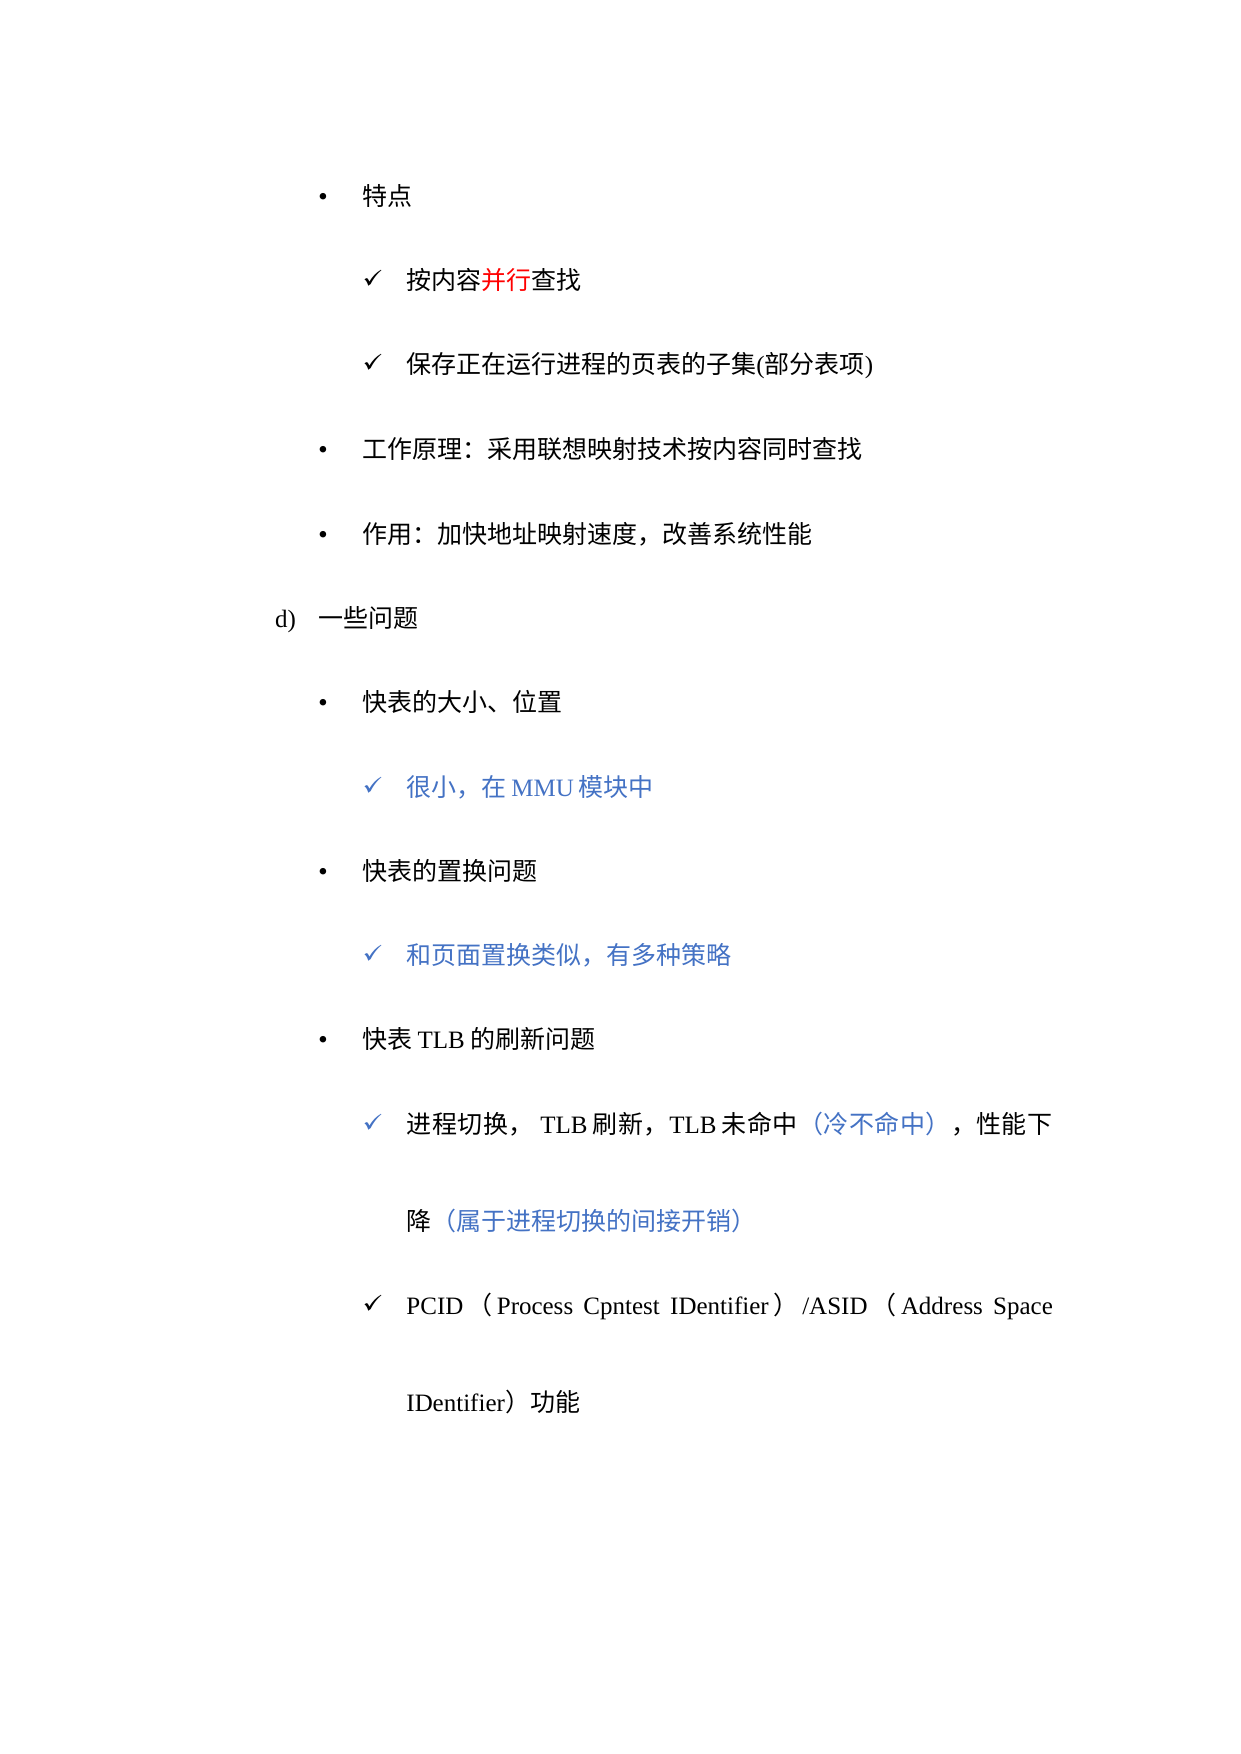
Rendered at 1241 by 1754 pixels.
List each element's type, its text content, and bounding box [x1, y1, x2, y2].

list ﻿作用：﻿加快地址映射速度，改善系统性能 [319, 499, 1053, 564]
list ﻿PCID（Process Cpntest IDentifier）/ASID（Address Space IDentifier）功能 [362, 1270, 1053, 1433]
list 很小，在MMU模块中 [362, 753, 1053, 818]
list ﻿快表TLB的刷新问题 [319, 1004, 1053, 1069]
list ﻿快表的置换问题 [319, 836, 1053, 901]
list ﻿工作原理：采用联想映射技术按内容同时查找 [319, 413, 1053, 478]
list ﻿进程切换， TLB刷新，TLB未命中（冷不命中），性能下降（属于进程切换的间接开销） [362, 1089, 1053, 1252]
list 和页面置换类似，有多种策略 [362, 921, 1053, 986]
list ﻿快表的大小、位置 [319, 667, 1053, 732]
list 一些问题 [275, 584, 1053, 649]
list 保存正在运行进程的页表的子集(部分表项) [362, 330, 1053, 395]
list ﻿按内容并行查找 [362, 245, 1053, 310]
list 特点 [319, 162, 1053, 227]
